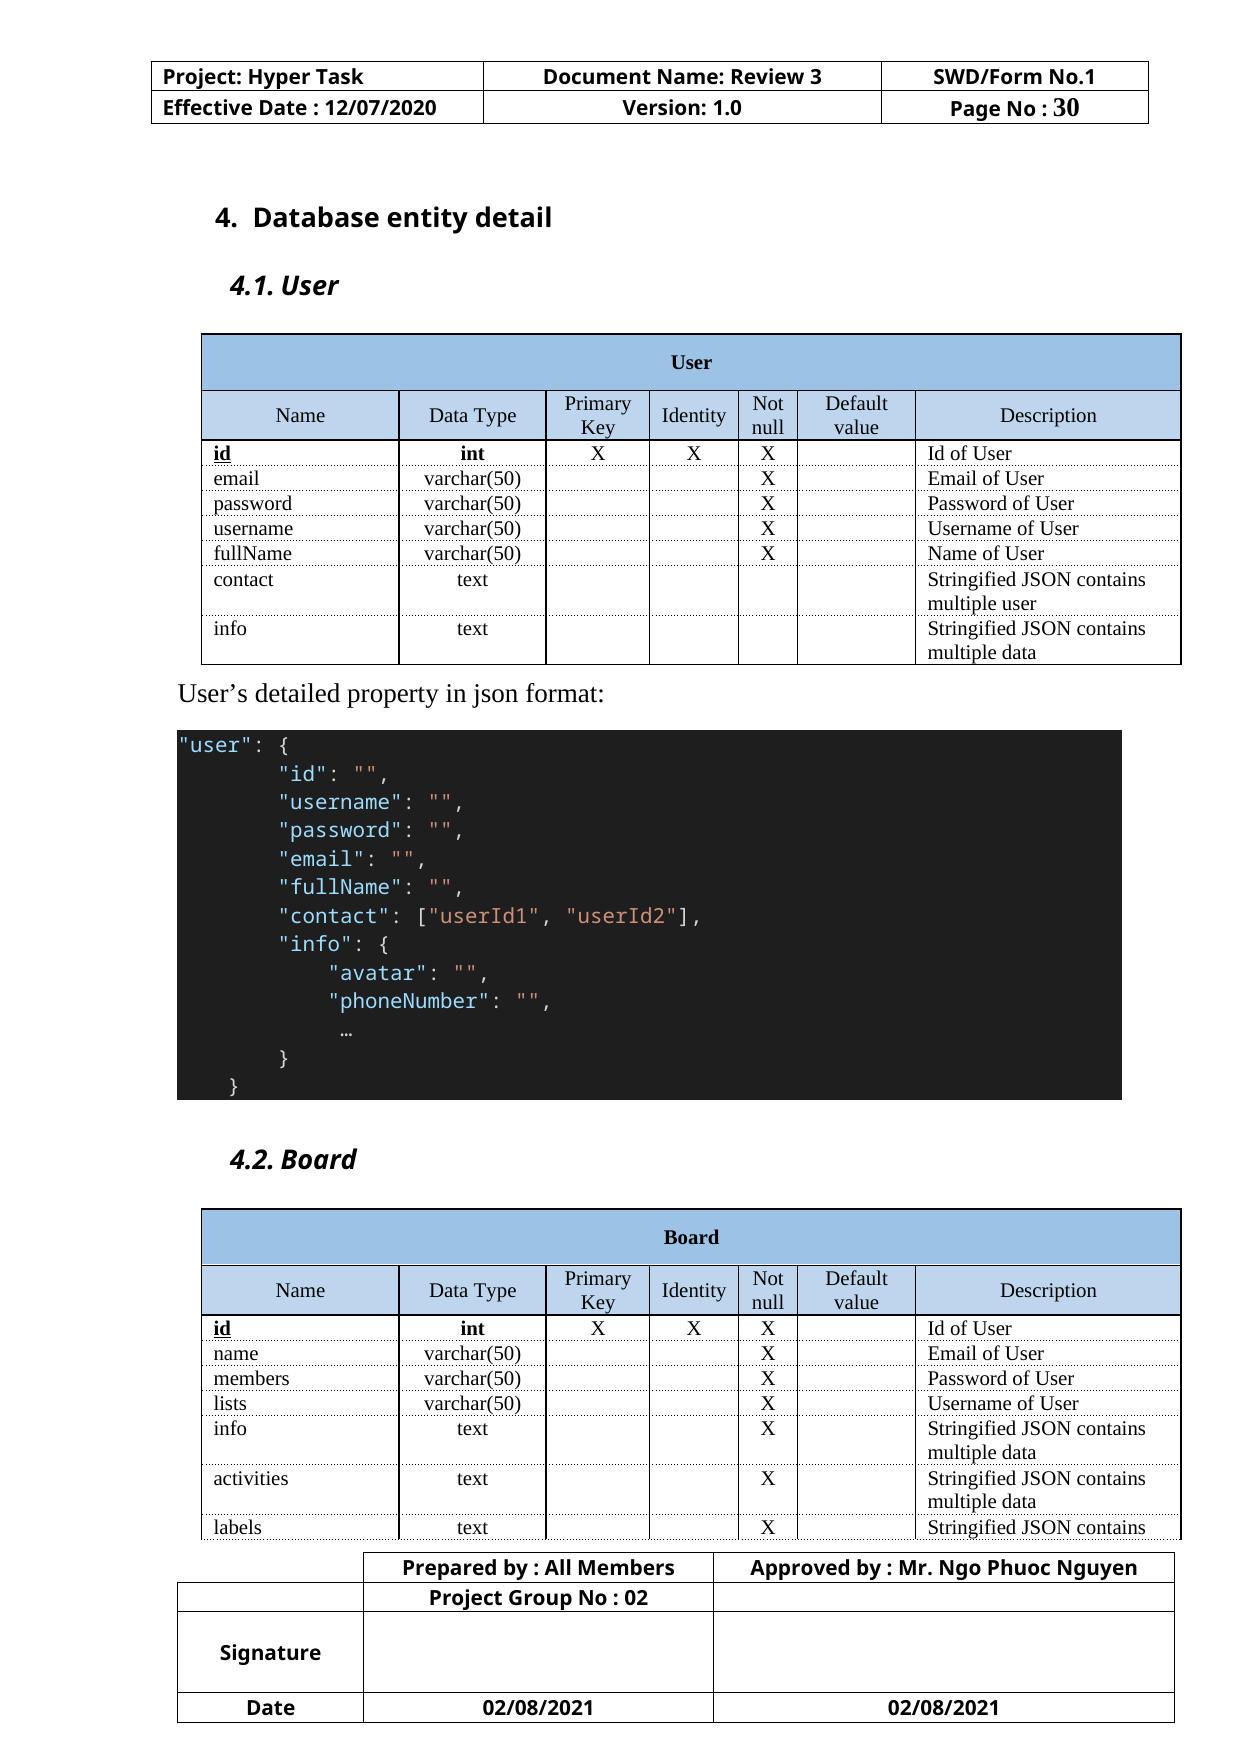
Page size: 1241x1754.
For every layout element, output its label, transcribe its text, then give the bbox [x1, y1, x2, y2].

table_cell Primary Key [547, 391, 649, 439]
table_cell X [739, 1514, 797, 1539]
table_cell activities [202, 1464, 398, 1513]
text } [177, 1071, 1122, 1100]
table_cell [547, 515, 649, 540]
table_cell [798, 1316, 915, 1340]
table_cell [798, 1415, 915, 1464]
table_cell X [650, 441, 738, 465]
table_cell text [400, 1514, 545, 1539]
table_cell [650, 615, 738, 664]
table_cell [650, 1390, 738, 1415]
table_cell lists [202, 1390, 398, 1415]
table_cell [547, 1514, 649, 1539]
list Database entity detail [215, 198, 1122, 235]
table_cell Stringified JSON contains multiple data [916, 1415, 1180, 1464]
table_cell Stringified JSON contains multiple user [916, 565, 1180, 614]
text "avatar": "", [177, 958, 1122, 986]
table_cell labels [202, 1514, 398, 1539]
table_cell X [739, 441, 797, 465]
text "email": "", [177, 844, 1122, 872]
table_cell int [400, 441, 545, 465]
table_cell Name [202, 391, 398, 439]
table_cell [547, 540, 649, 565]
table_cell Id of User [916, 1316, 1180, 1340]
table_cell [547, 565, 649, 614]
table_cell info [202, 615, 398, 664]
table_cell Default value [798, 391, 915, 439]
table_cell Description [916, 391, 1180, 439]
table_cell Id of User [916, 441, 1180, 465]
table_cell [650, 1464, 738, 1513]
table_cell Email of User [916, 1340, 1180, 1365]
table_cell Primary Key [547, 1266, 649, 1314]
table_cell X [739, 540, 797, 565]
text } [177, 1043, 1122, 1071]
table_cell [798, 1464, 915, 1513]
table_cell X [739, 1316, 797, 1340]
table_cell Password of User [916, 1365, 1180, 1390]
table_cell [547, 465, 649, 490]
table_cell Description [916, 1266, 1180, 1314]
table_cell [547, 1464, 649, 1513]
table_cell X [547, 441, 649, 465]
list User [230, 266, 1122, 303]
table_cell info [202, 1415, 398, 1464]
table_cell id [202, 441, 398, 465]
table_cell varchar(50) [400, 1365, 545, 1390]
table_cell Name [202, 1266, 398, 1314]
table_cell id [202, 1316, 398, 1340]
table_header User [202, 335, 1180, 390]
table_cell [650, 465, 738, 490]
text "user": { [177, 730, 1122, 759]
text "id": "", [177, 759, 1122, 787]
table_cell X [547, 1316, 649, 1340]
table_cell [798, 1340, 915, 1365]
table_cell [650, 1415, 738, 1464]
table_cell X [739, 465, 797, 490]
table_cell X [739, 515, 797, 540]
table_cell [650, 490, 738, 515]
table_cell X [739, 490, 797, 515]
table_cell [547, 615, 649, 664]
table_cell Name of User [916, 540, 1180, 565]
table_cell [916, 1514, 1180, 1539]
table_cell [547, 1415, 649, 1464]
table_cell varchar(50) [400, 540, 545, 565]
table_cell Identity [650, 1266, 738, 1314]
table_cell [650, 1365, 738, 1390]
table_cell [798, 441, 915, 465]
table_cell [798, 515, 915, 540]
table_cell Identity [650, 391, 738, 439]
table_cell [798, 615, 915, 664]
table_cell password [202, 490, 398, 515]
table_cell [547, 1365, 649, 1390]
table_cell Password of User [916, 490, 1180, 515]
table_cell [650, 1514, 738, 1539]
table_cell [547, 1340, 649, 1365]
table_cell [739, 615, 797, 664]
table_cell [650, 540, 738, 565]
table_cell X [650, 1316, 738, 1340]
table_cell Email of User [916, 465, 1180, 490]
table_cell varchar(50) [400, 490, 545, 515]
table_cell [798, 1514, 915, 1539]
text "phoneNumber": "", [177, 986, 1122, 1014]
table_cell X [739, 1340, 797, 1365]
table_cell Username of User [916, 515, 1180, 540]
text "info": { [177, 929, 1122, 958]
table_cell Data Type [400, 1266, 545, 1314]
table_cell Data Type [400, 391, 545, 439]
text User’s detailed property in json format: [177, 677, 1122, 708]
table_cell [798, 565, 915, 614]
table_cell Not null [739, 1266, 797, 1314]
table_cell email [202, 465, 398, 490]
table_cell text [400, 1464, 545, 1513]
table_cell [798, 1390, 915, 1415]
text "fullName": "", [177, 872, 1122, 901]
table_cell name [202, 1340, 398, 1365]
table_cell X [739, 1390, 797, 1415]
text "contact": ["userId1", "userId2"], [177, 901, 1122, 929]
table_cell contact [202, 565, 398, 614]
table_header Board [202, 1210, 1180, 1264]
table_cell [650, 565, 738, 614]
list Board [230, 1141, 1122, 1178]
table_cell Not null [739, 391, 797, 439]
table_cell varchar(50) [400, 515, 545, 540]
table_cell [798, 1365, 915, 1390]
table_cell Stringified JSON contains multiple data [916, 1464, 1180, 1513]
table_cell members [202, 1365, 398, 1390]
table_cell [650, 1340, 738, 1365]
text "username": "", [177, 787, 1122, 816]
table_cell fullName [202, 540, 398, 565]
table_cell [798, 465, 915, 490]
table_cell varchar(50) [400, 1390, 545, 1415]
table_cell Stringified JSON contains multiple data [916, 615, 1180, 664]
table_cell username [202, 515, 398, 540]
table_cell [739, 565, 797, 614]
table_cell [798, 490, 915, 515]
table_cell [547, 1390, 649, 1415]
table_cell text [400, 615, 545, 664]
table_cell Default value [798, 1266, 915, 1314]
table_cell X [739, 1415, 797, 1464]
table_cell text [400, 565, 545, 614]
table_cell [547, 490, 649, 515]
table_cell varchar(50) [400, 465, 545, 490]
table_cell text [400, 1415, 545, 1464]
text "password": "", [177, 816, 1122, 844]
text … [177, 1014, 1122, 1043]
table_cell X [739, 1464, 797, 1513]
table_cell [798, 540, 915, 565]
table_cell int [400, 1316, 545, 1340]
table_cell varchar(50) [400, 1340, 545, 1365]
table_cell [650, 515, 738, 540]
table_cell X [739, 1365, 797, 1390]
table_cell Username of User [916, 1390, 1180, 1415]
